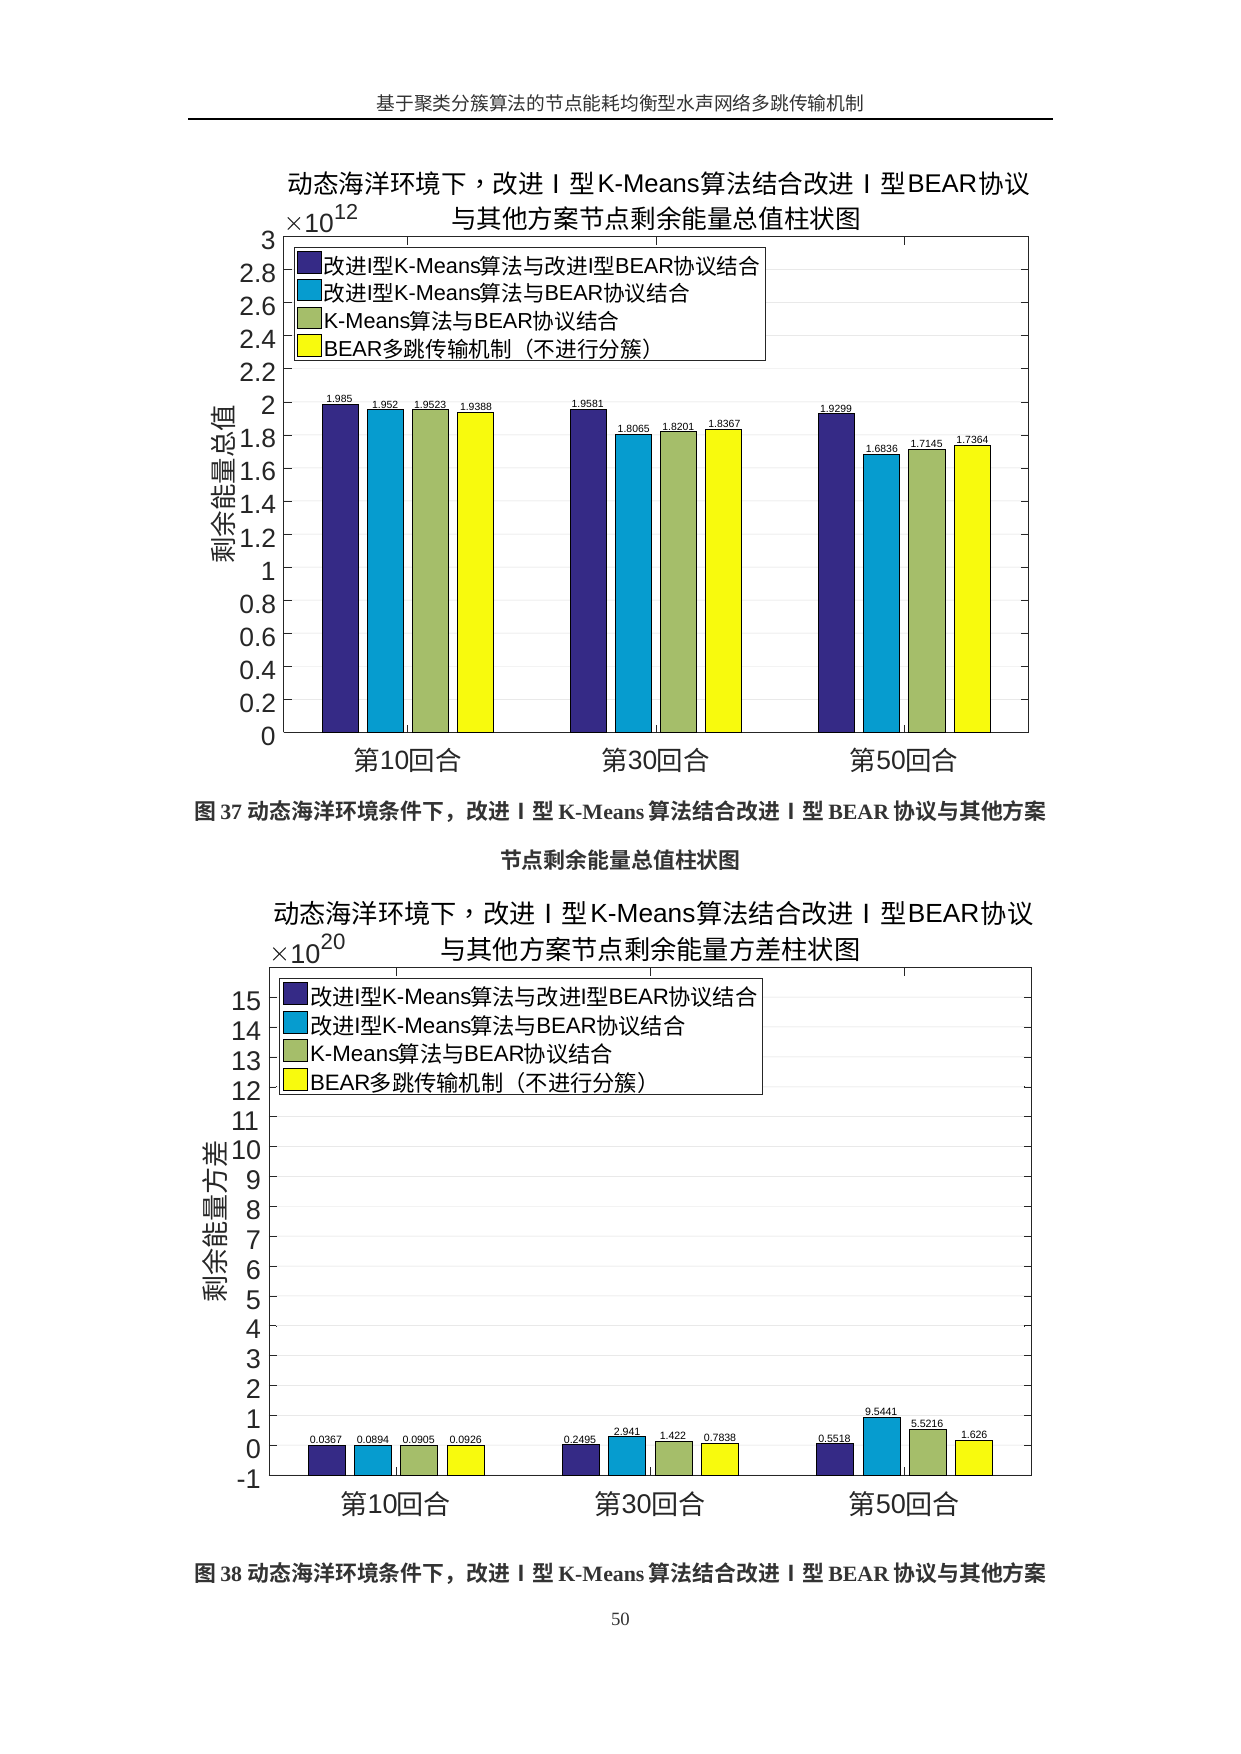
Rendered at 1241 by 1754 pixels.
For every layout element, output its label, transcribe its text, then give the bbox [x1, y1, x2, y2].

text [187, 1555, 1053, 1588]
text 图37 动态海洋环境条件下，改进Ⅰ型K-Means算法结合改进Ⅰ型BEAR协议与其他方案节点剩余能量总值柱状图 [187, 794, 1053, 875]
